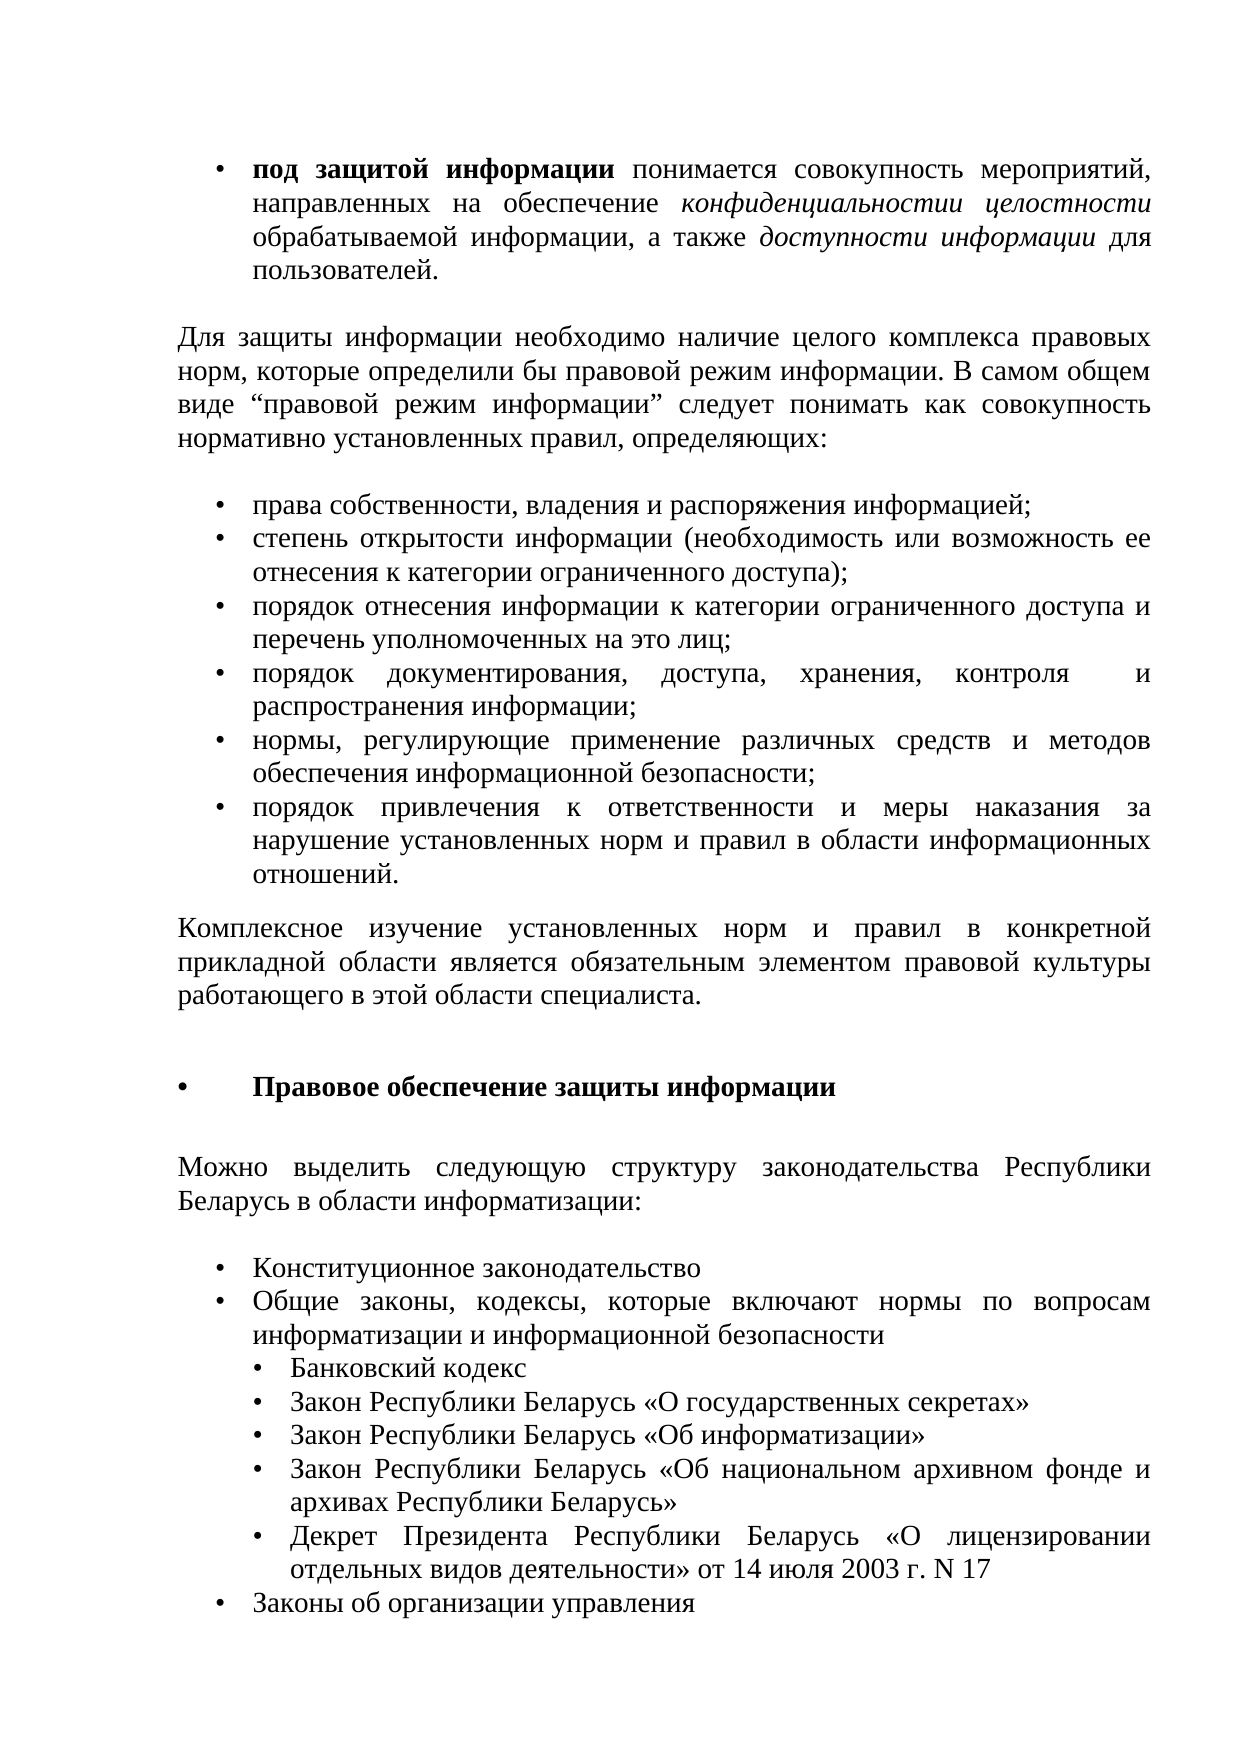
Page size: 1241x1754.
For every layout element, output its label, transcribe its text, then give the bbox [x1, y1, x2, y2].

list Закон Республики Беларусь «О государственных секретах» [252, 1384, 1152, 1417]
text Комплексное изучение установленных норм и правил в конкретной прикладной области является обязательным элементом правовой культуры работающего в этой области специалиста. [177, 910, 1152, 1011]
list порядок отнесения информации к категории ограниченного доступа и перечень уполномоченных на это лиц; [215, 588, 1152, 655]
list Конституционное законодательство [215, 1250, 1152, 1283]
list Банковский кодекс [252, 1350, 1152, 1384]
list Правовое обеспечение защиты информации [177, 1069, 1152, 1103]
list Общие законы, кодексы, которые включают нормы по вопросам информатизации и информационной безопасности [215, 1283, 1152, 1350]
list нормы, регулирующие применение различных средств и методов обеспечения информационной безопасности; [215, 722, 1152, 789]
list Декрет Президента Республики Беларусь «О лицензировании отдельных видов деятельности» от 14 июля 2003 г. N 17 [252, 1518, 1152, 1585]
list права собственности, владения и распоряжения информацией; [215, 487, 1152, 521]
list под защитой информации понимается совокупность мероприятий, направленных на обеспечение конфиденциальностии целостности обрабатываемой информации, а также доступности информации для пользователей. [215, 152, 1152, 286]
list порядок документирования, доступа, хранения, контроля и распространения информации; [215, 655, 1152, 722]
list степень открытости информации (необходимость или возможность ее отнесения к категории ограниченного доступа); [215, 521, 1152, 588]
text Для защиты информации необходимо наличие целого комплекса правовых норм, которые определили бы правовой режим информации. В самом общем виде “правовой режим информации” следует понимать как совокупность нормативно установленных правил, определяющих: [177, 319, 1152, 453]
list Закон Республики Беларусь «Об информатизации» [252, 1417, 1152, 1451]
list порядок привлечения к ответственности и меры наказания за нарушение установленных норм и правил в области информационных отношений. [215, 789, 1152, 889]
list Закон Республики Беларусь «Об национальном архивном фонде и архивах Республики Беларусь» [252, 1451, 1152, 1518]
list Законы об организации управления [215, 1585, 1152, 1619]
text Можно выделить следующую структуру законодательства Республики Беларусь в области информатизации: [177, 1149, 1152, 1216]
